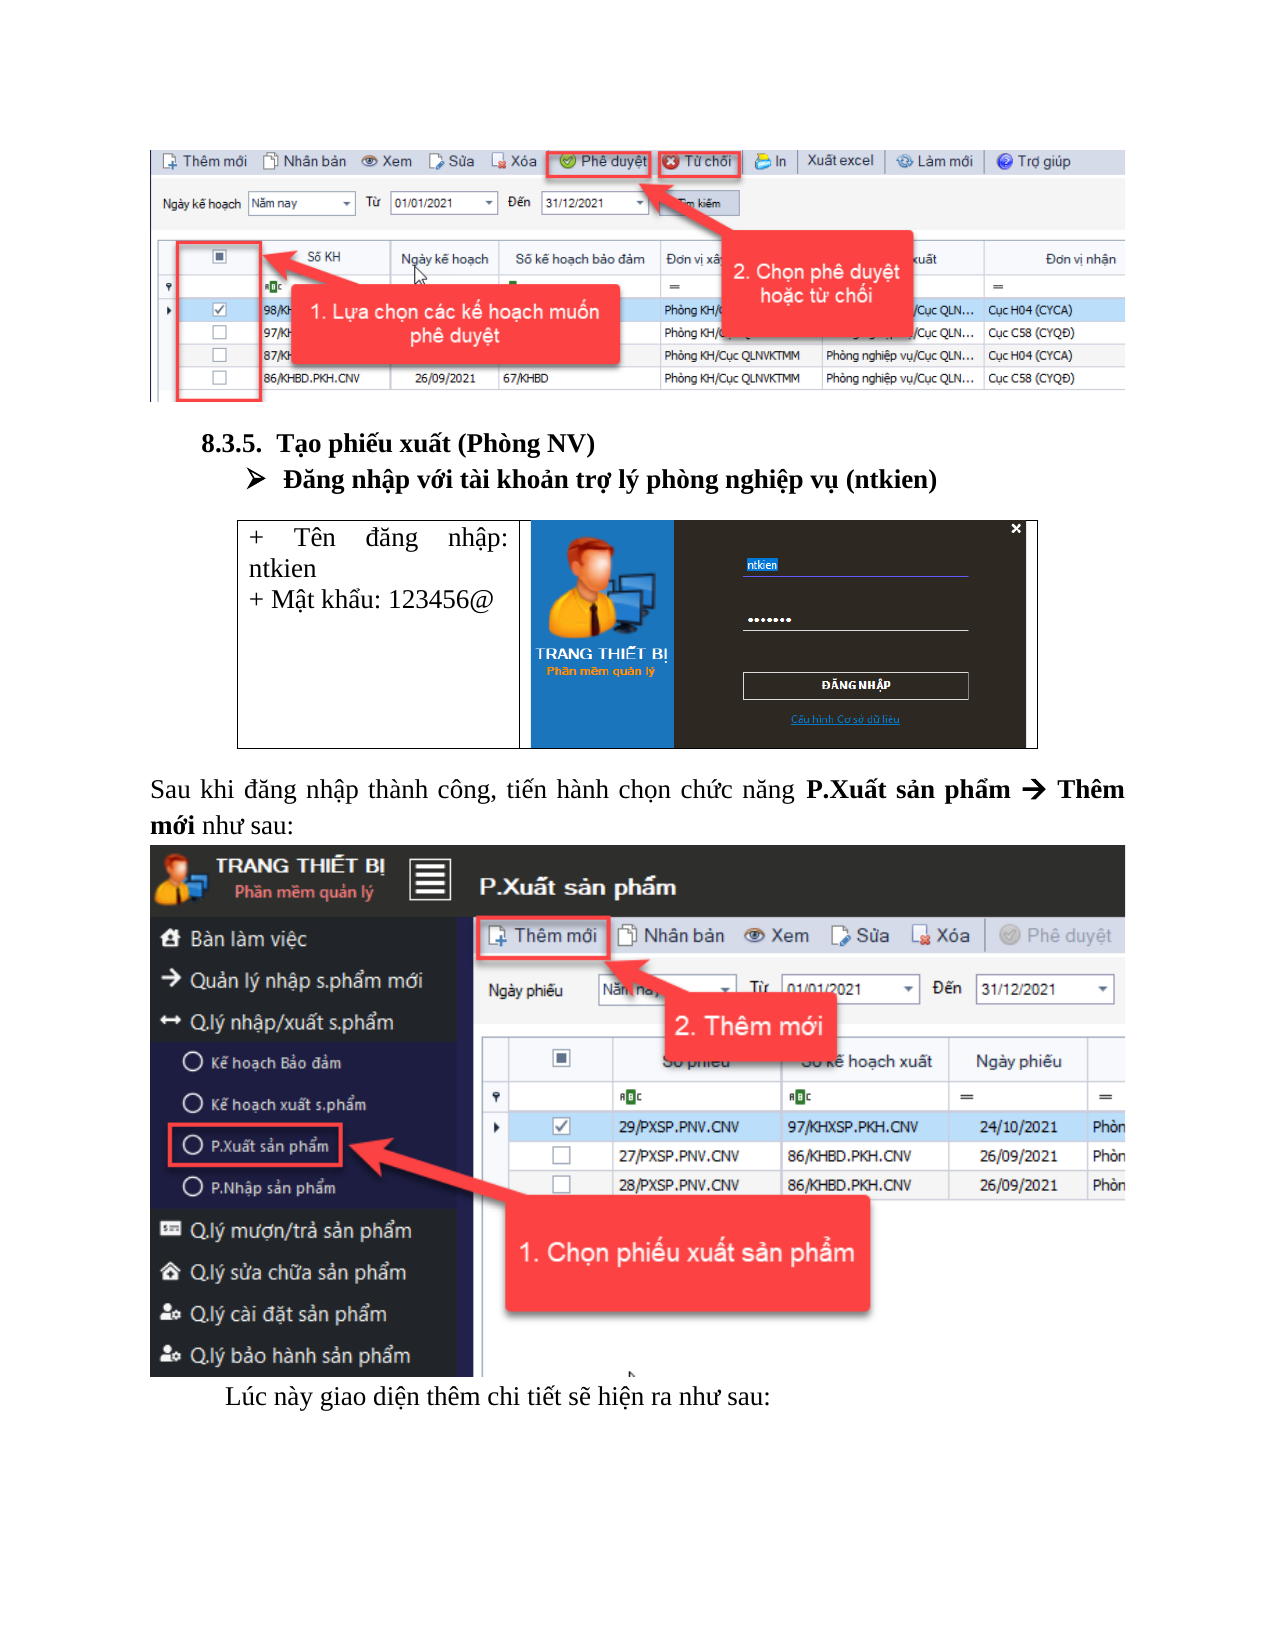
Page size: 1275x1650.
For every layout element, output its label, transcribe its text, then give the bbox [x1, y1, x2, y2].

list Sau khi đăng nhập thành công, tiến hành chọn chức năng P.Xuất sản phẩm Thêm mới như sau: [150, 773, 1125, 841]
table_header [1027, 521, 1037, 747]
list Lúc này giao diện thêm chi tiết sẽ hiện ra như sau: [150, 1380, 1125, 1412]
picture [150, 150, 1125, 402]
picture [150, 845, 1125, 1377]
table_header [520, 521, 530, 747]
table_header + Tên đăng nhập: ntkien + Mật khẩu: 123456@ [238, 521, 519, 747]
list Đăng nhập với tài khoản trợ lý phòng nghiệp vụ (ntkien) [245, 463, 1125, 494]
picture [530, 520, 1027, 748]
list Tạo phiếu xuất (Phòng NV) [201, 427, 1125, 458]
